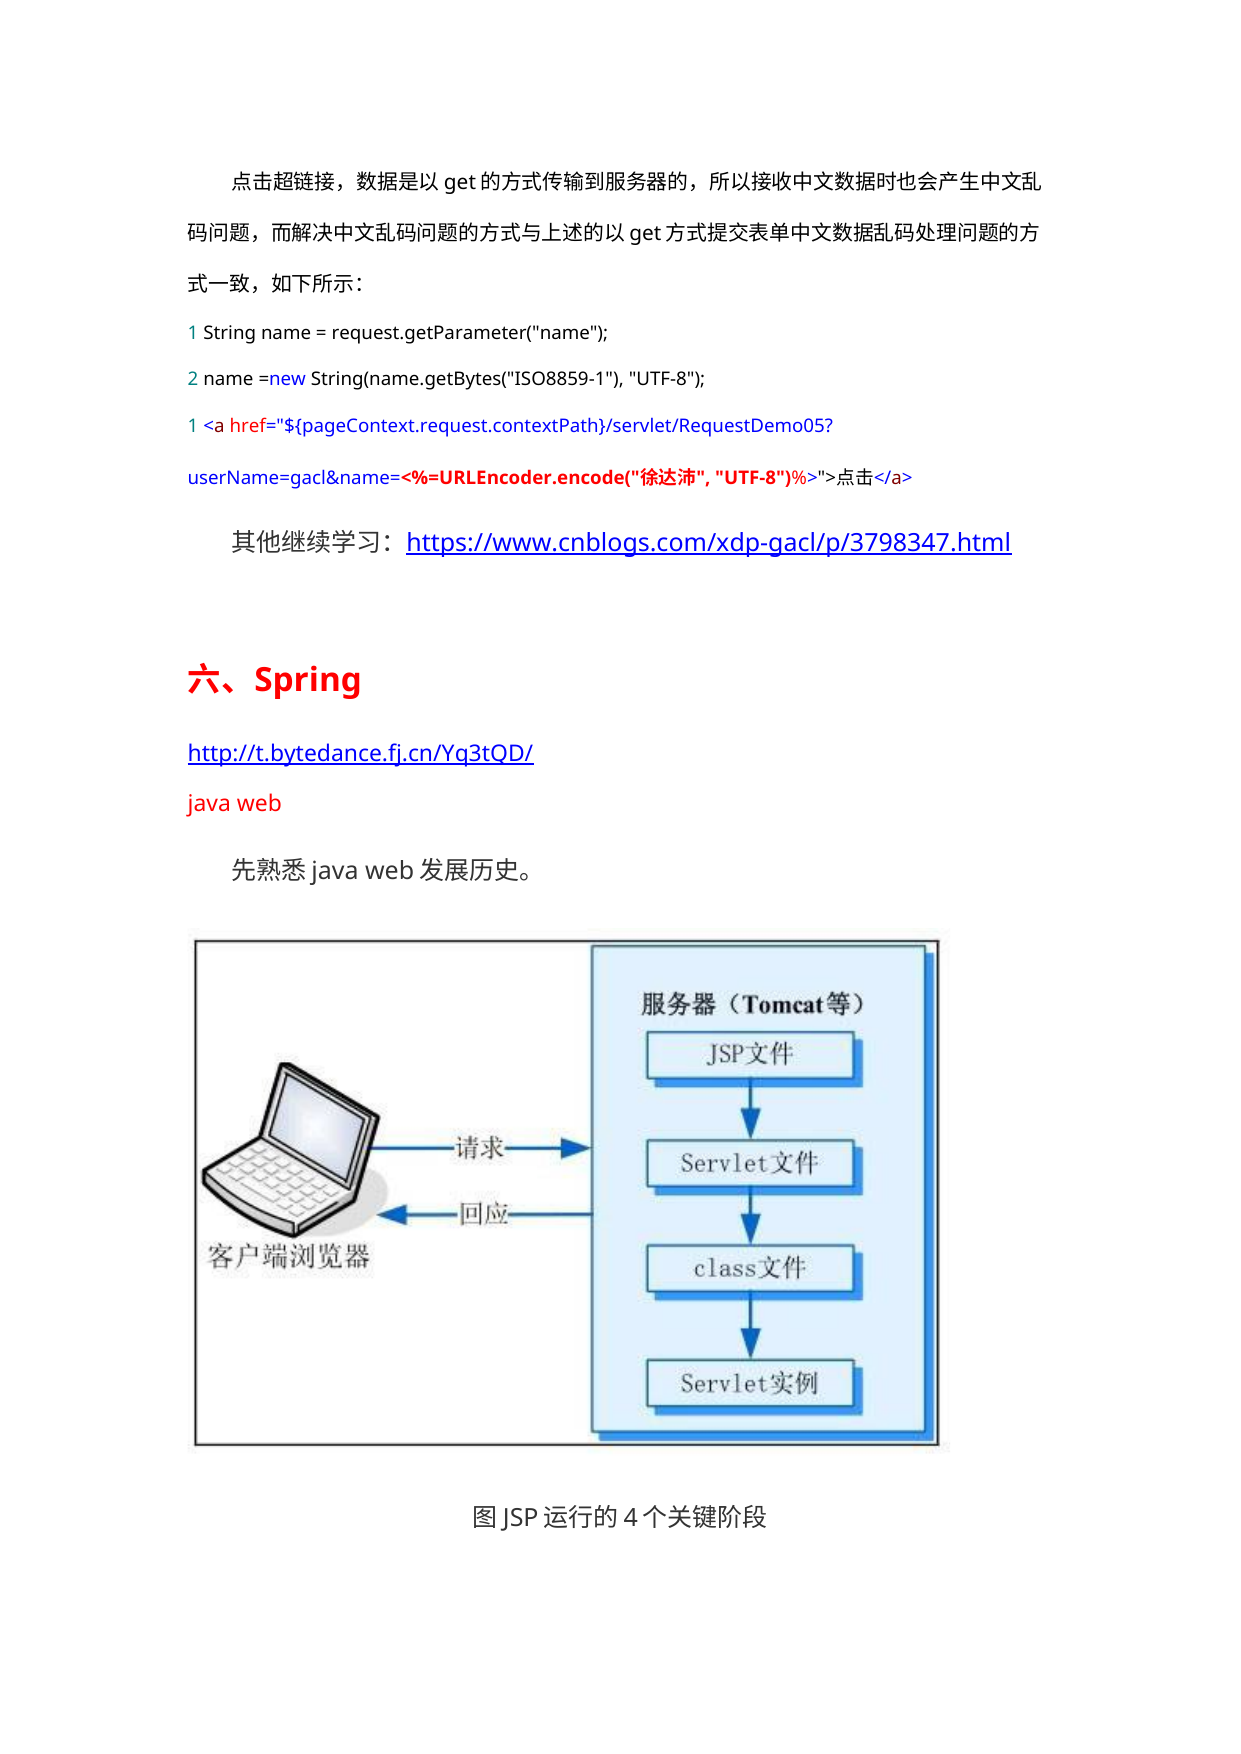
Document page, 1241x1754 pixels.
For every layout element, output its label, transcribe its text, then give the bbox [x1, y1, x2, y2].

text java web [187, 785, 1053, 819]
text 图JSP运行的4个关键阶段 [187, 1481, 1053, 1549]
subtitle 六、Spring [187, 643, 1053, 711]
text 其他继续学习：https://www.cnblogs.com/xdp-gacl/p/3798347.html [187, 507, 1053, 574]
text 1 String name = request.getParameter("name"); [187, 315, 1053, 349]
text http://t.bytedance.fj.cn/Yq3tQD/ [187, 736, 1053, 769]
text 点击超链接，数据是以get的方式传输到服务器的，所以接收中文数据时也会产生中文乱码问题，而解决中文乱码问题的方式与上述的以get方式提交表单中文数据乱码处理问题的方式一致，如下所示： [187, 164, 1053, 300]
text 先熟悉java web发展历史。 [187, 835, 1053, 903]
picture [187, 928, 951, 1457]
text 1 <a href="${pageContext.request.contextPath}/servlet/RequestDemo05?userName=gacl&name=<%=URLEncoder.encode("徐达沛", "UTF-8")%>">点击</a> [187, 408, 1053, 493]
text 2 name =new String(name.getBytes("ISO8859-1"), "UTF-8"); [187, 361, 1053, 395]
